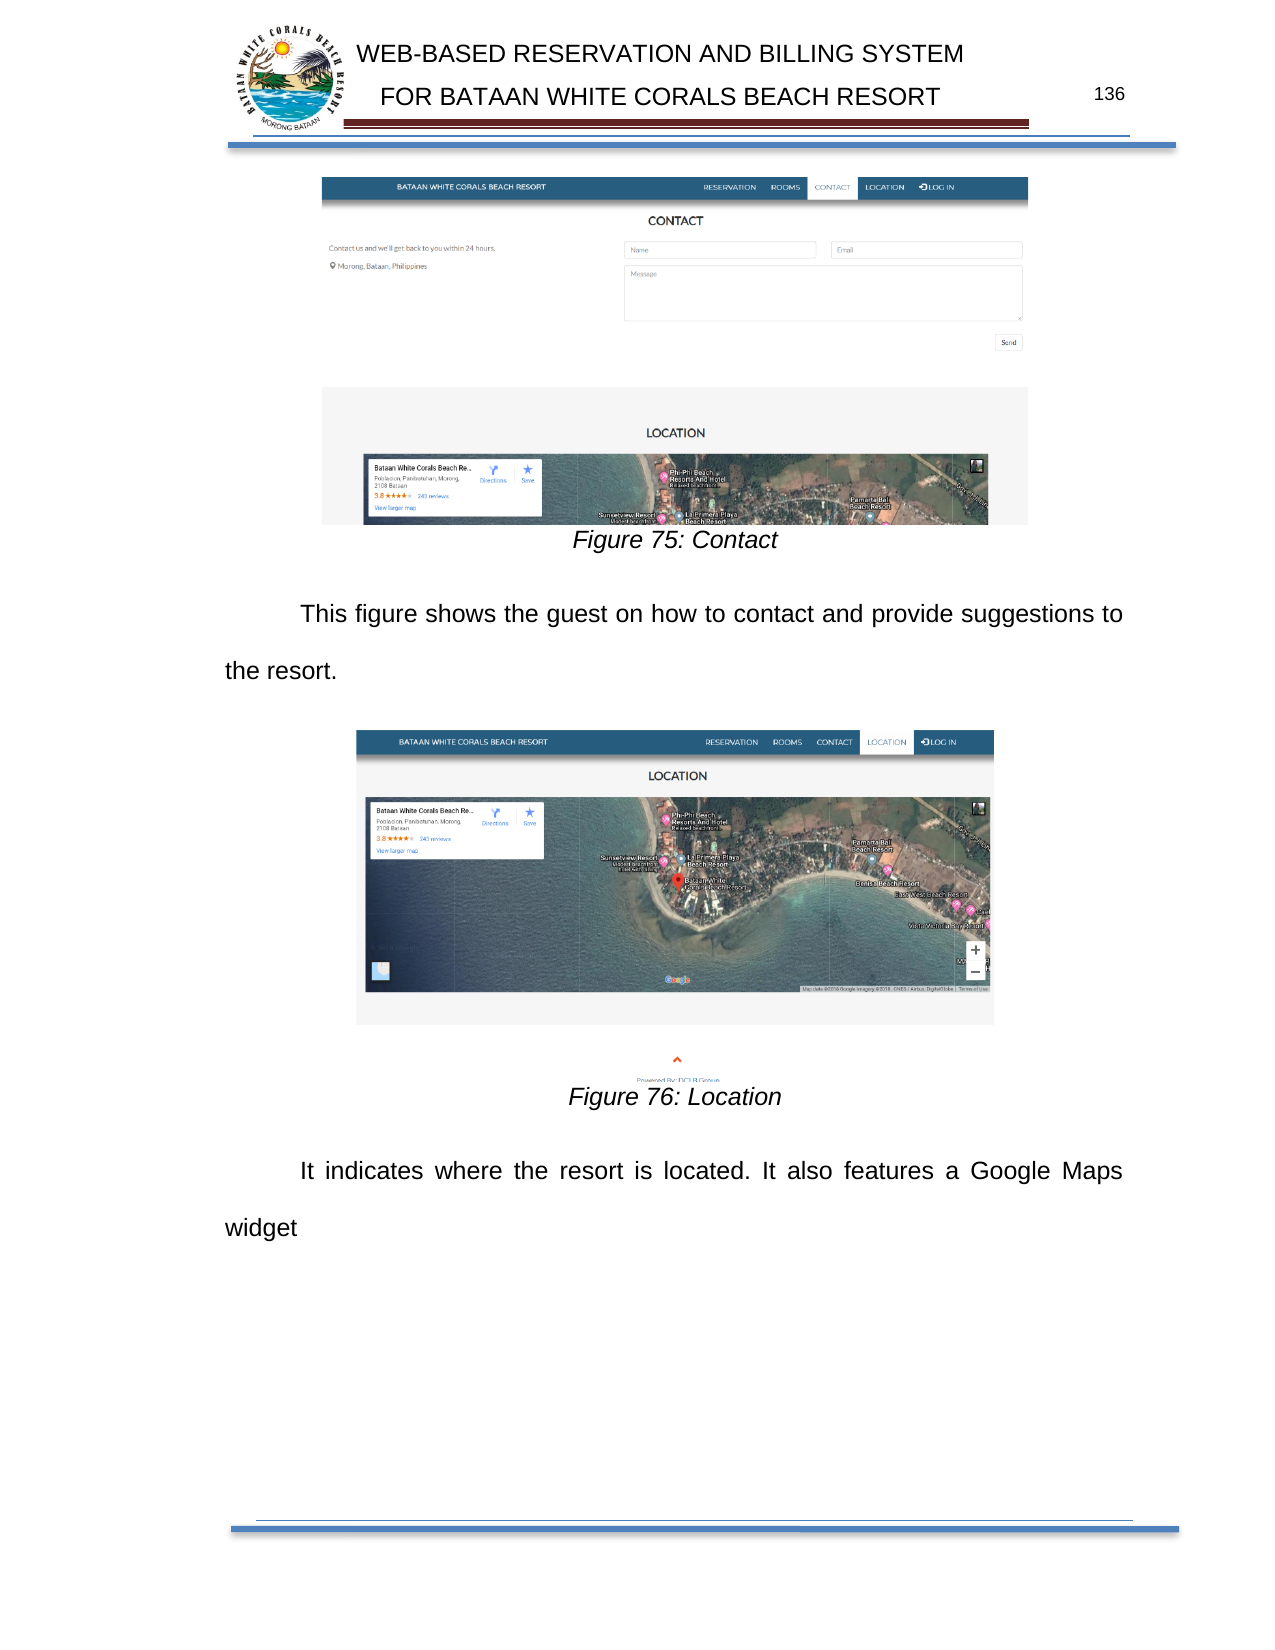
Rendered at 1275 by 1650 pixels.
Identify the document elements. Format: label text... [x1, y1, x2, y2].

picture [356, 730, 994, 1082]
text Figure 76: Location [225, 1082, 1125, 1111]
text This figure shows the guest on how to contact and provide suggestions to the resort. [225, 599, 1125, 685]
text It indicates where the resort is located. It also features a Google Maps widget [225, 1156, 1125, 1242]
picture [234, 20, 344, 130]
text Figure 75: Contact [225, 525, 1125, 553]
picture [321, 177, 1029, 525]
